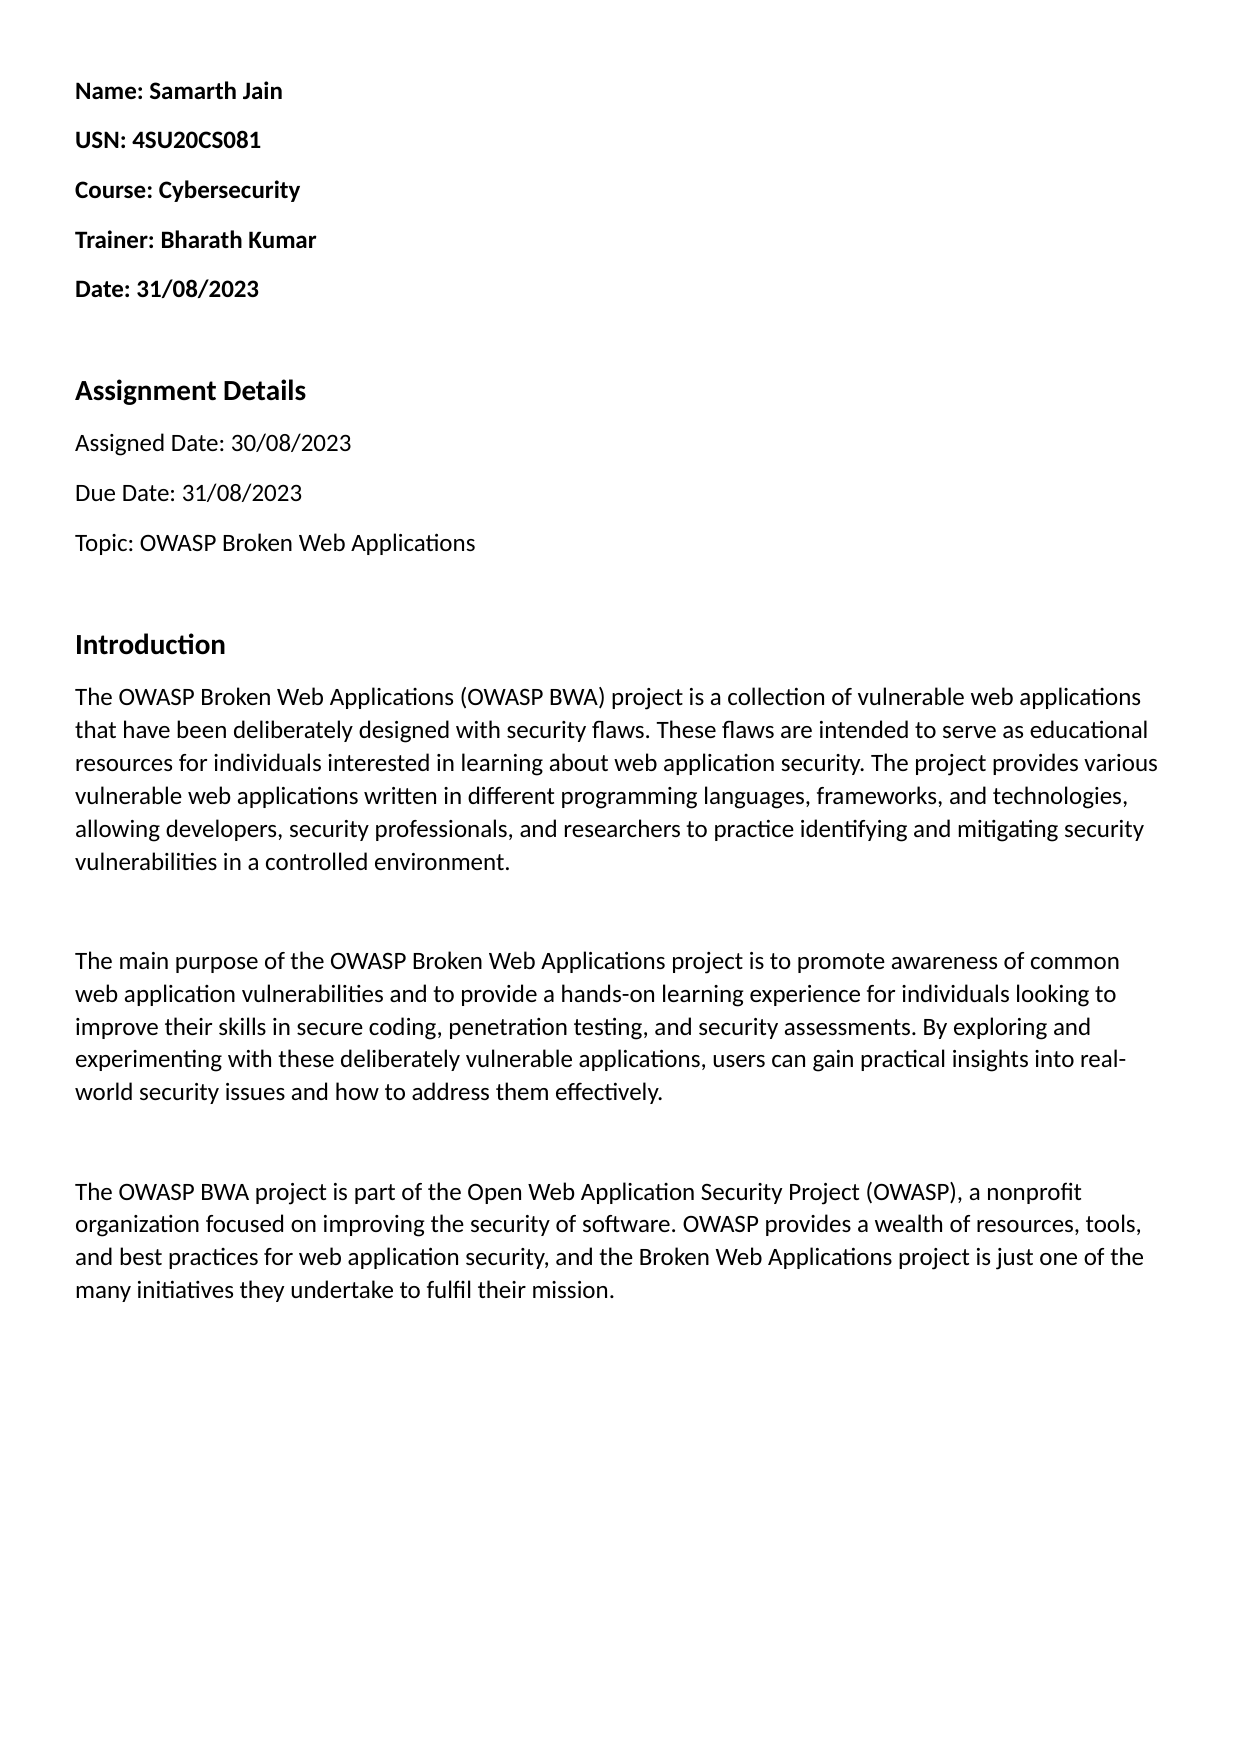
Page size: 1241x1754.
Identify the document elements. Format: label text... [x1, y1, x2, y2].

text Date: 31/08/2023 [75, 273, 1165, 304]
text Due Date: 31/08/2023 [75, 477, 1165, 508]
text Trainer: Bharath Kumar [75, 224, 1165, 254]
text Course: Cybersecurity [75, 174, 1165, 205]
text The main purpose of the OWASP Broken Web Applications project is to promote awareness of common web application vulnerabilities and to provide a hands-on learning experience for individuals looking to improve their skills in secure coding, penetration testing, and security assessments. By exploring and experimenting with these deliberately vulnerable applications, users can gain practical insights into real-world security issues and how to address them effectively. [75, 945, 1165, 1107]
text The OWASP Broken Web Applications (OWASP BWA) project is a collection of vulnerable web applications that have been deliberately designed with security flaws. These flaws are intended to serve as educational resources for individuals interested in learning about web application security. The project provides various vulnerable web applications written in different programming languages, frameworks, and technologies, allowing developers, security professionals, and researchers to practice identifying and mitigating security vulnerabilities in a controlled environment. [75, 681, 1165, 876]
text Topic: OWASP Broken Web Applications [75, 527, 1165, 557]
text The OWASP BWA project is part of the Open Web Application Security Project (OWASP), a nonprofit organization focused on improving the security of software. OWASP provides a wealth of resources, tools, and best practices for web application security, and the Broken Web Applications project is just one of the many initiatives they undertake to fulfil their mission. [75, 1176, 1165, 1305]
text Assigned Date: 30/08/2023 [75, 428, 1165, 458]
text Introduction [75, 626, 1165, 662]
text Name: Samarth Jain [75, 75, 1165, 106]
text USN: 4SU20CS081 [75, 124, 1165, 155]
text Assignment Details [75, 372, 1165, 408]
